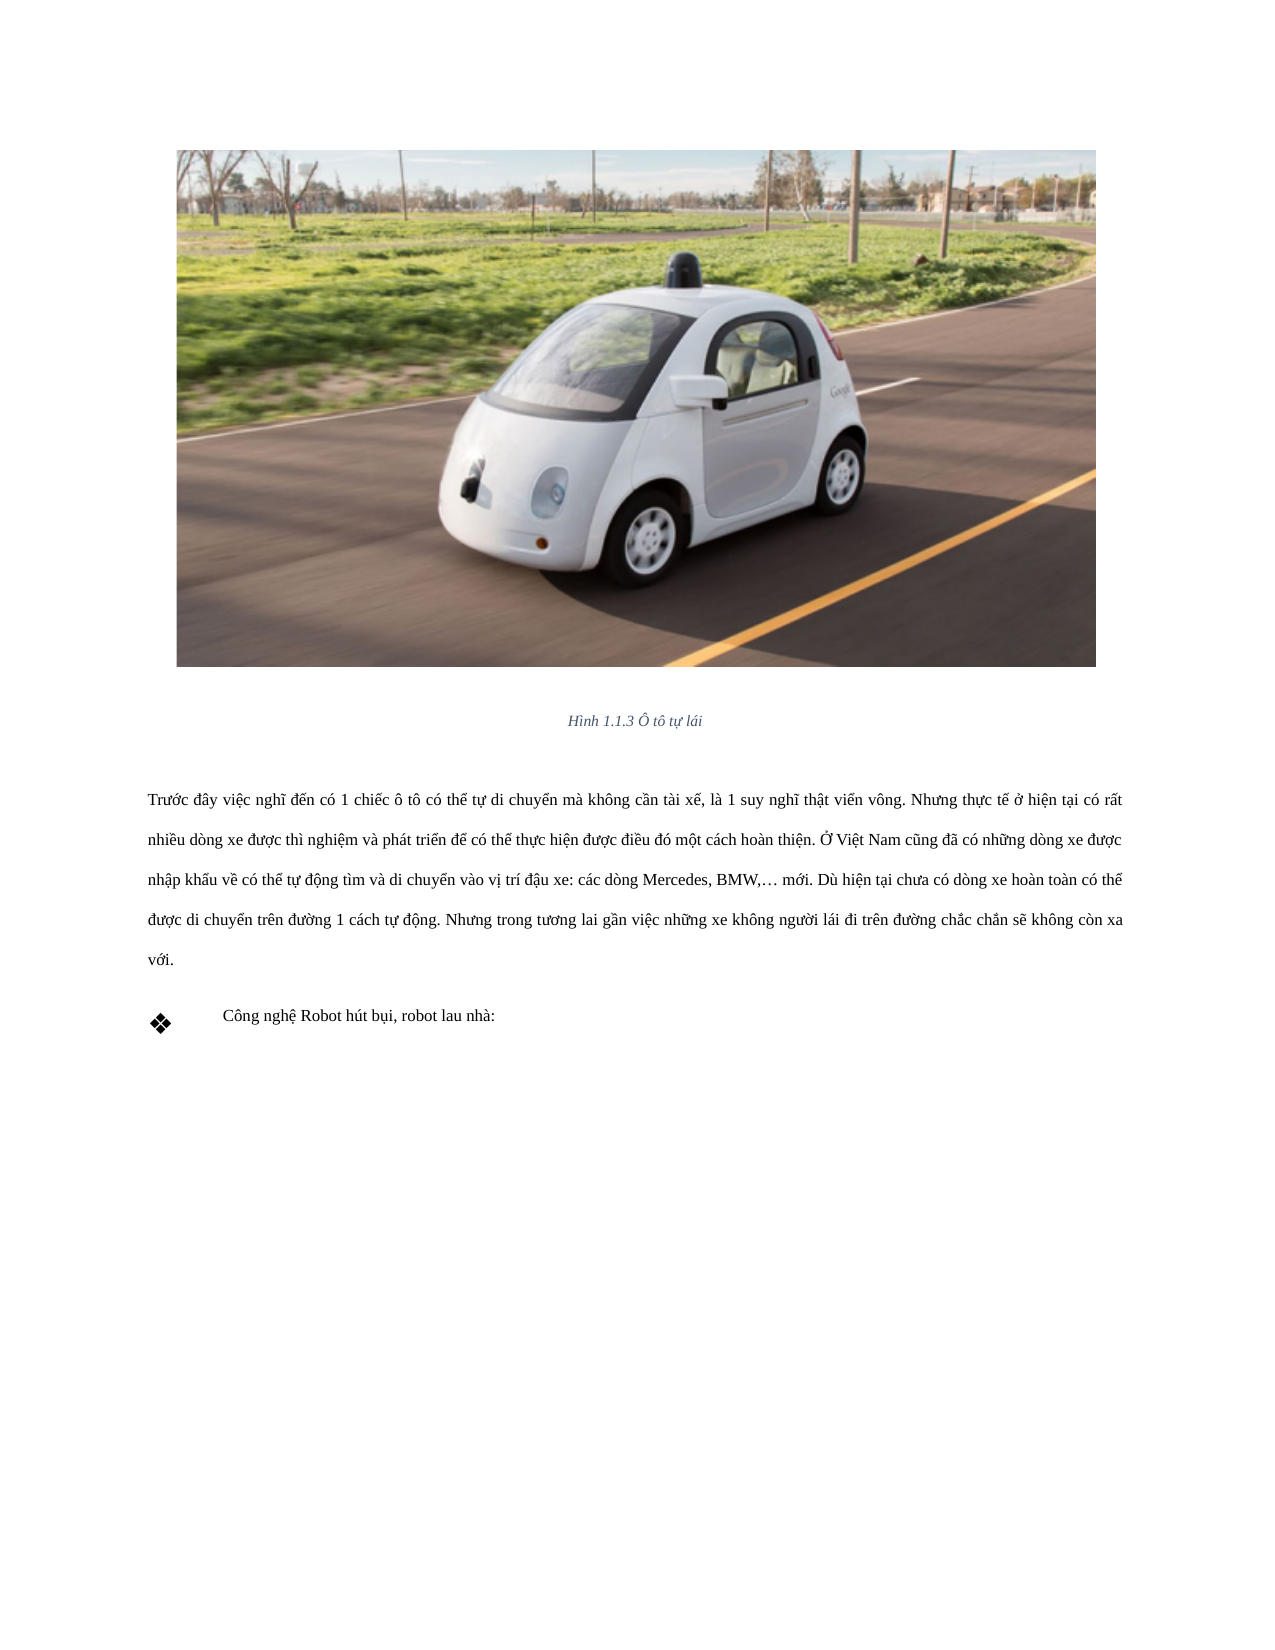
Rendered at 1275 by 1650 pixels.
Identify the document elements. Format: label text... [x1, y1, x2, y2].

text Hình 1.1.3 Ô tô tự lái [147, 698, 1125, 729]
text Trước đây việc nghĩ đến có 1 chiếc ô tô có thể tự di chuyển mà không cần tài xế, là 1 suy nghĩ thật viển vông. Nhưng thực tế ở hiện tại có rất nhiều dòng xe được thì nghiệm và phát triển để có thể thực hiện được điều đó một cách hoàn thiện. Ở Việt Nam cũng đã có những dòng xe được nhập khẩu về có thể tự động tìm và di chuyển vào vị trí đậu xe: các dòng Mercedes, BMW,… mới. Dù hiện tại chưa có dòng xe hoàn toàn có thể được di chuyển trên đường 1 cách tự động. Nhưng trong tương lai gần việc những xe không người lái đi trên đường chắc chắn sẽ không còn xa với. [147, 775, 1125, 969]
picture [176, 150, 1096, 667]
list Công nghệ Robot hút bụi, robot lau nhà: [147, 991, 1125, 1051]
